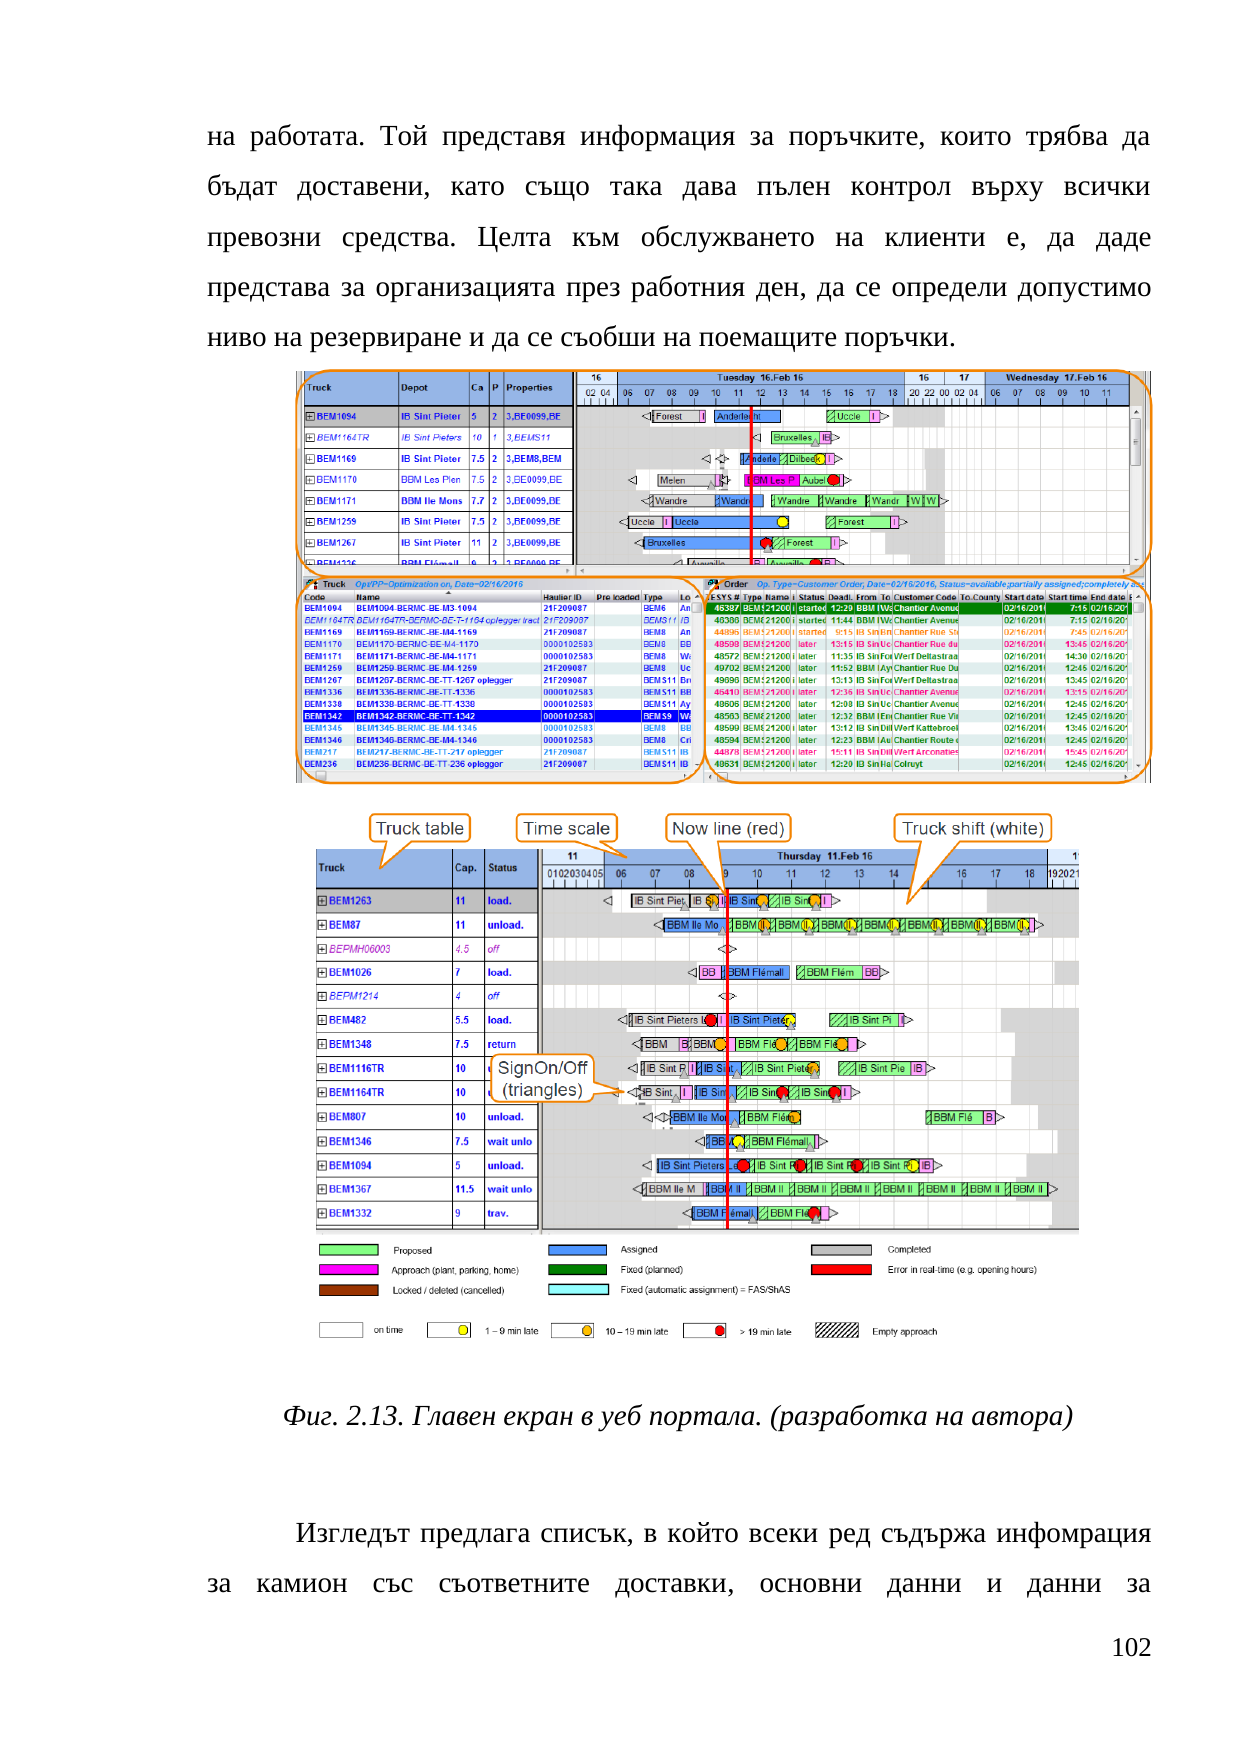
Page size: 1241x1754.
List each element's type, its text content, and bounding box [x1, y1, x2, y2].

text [207, 1515, 1152, 1599]
picture [295, 369, 1155, 785]
picture [295, 801, 1155, 1356]
title Фиг. 2.13. Главен екран в уеб портала. (разработка на автора) [266, 1398, 1092, 1431]
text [207, 118, 1152, 353]
